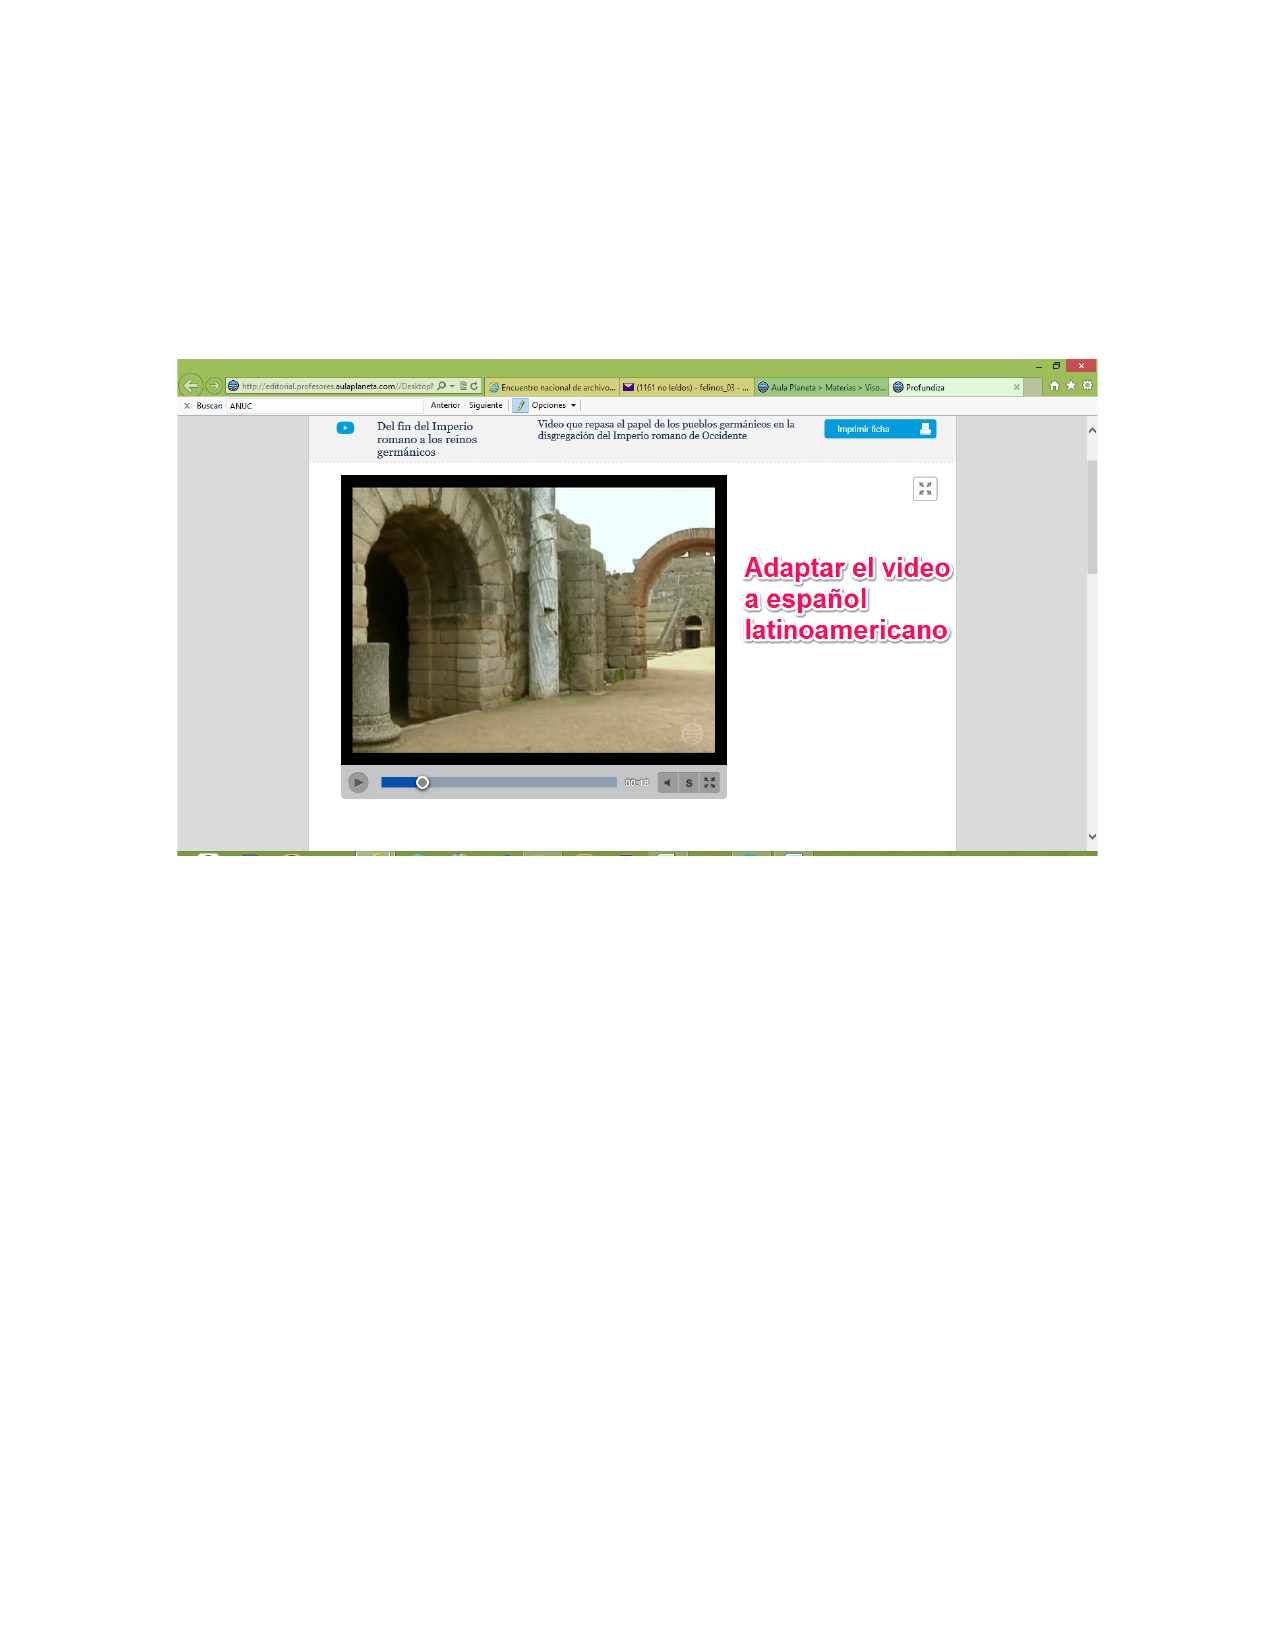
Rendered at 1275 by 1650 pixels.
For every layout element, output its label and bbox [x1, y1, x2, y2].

picture [177, 359, 1098, 856]
